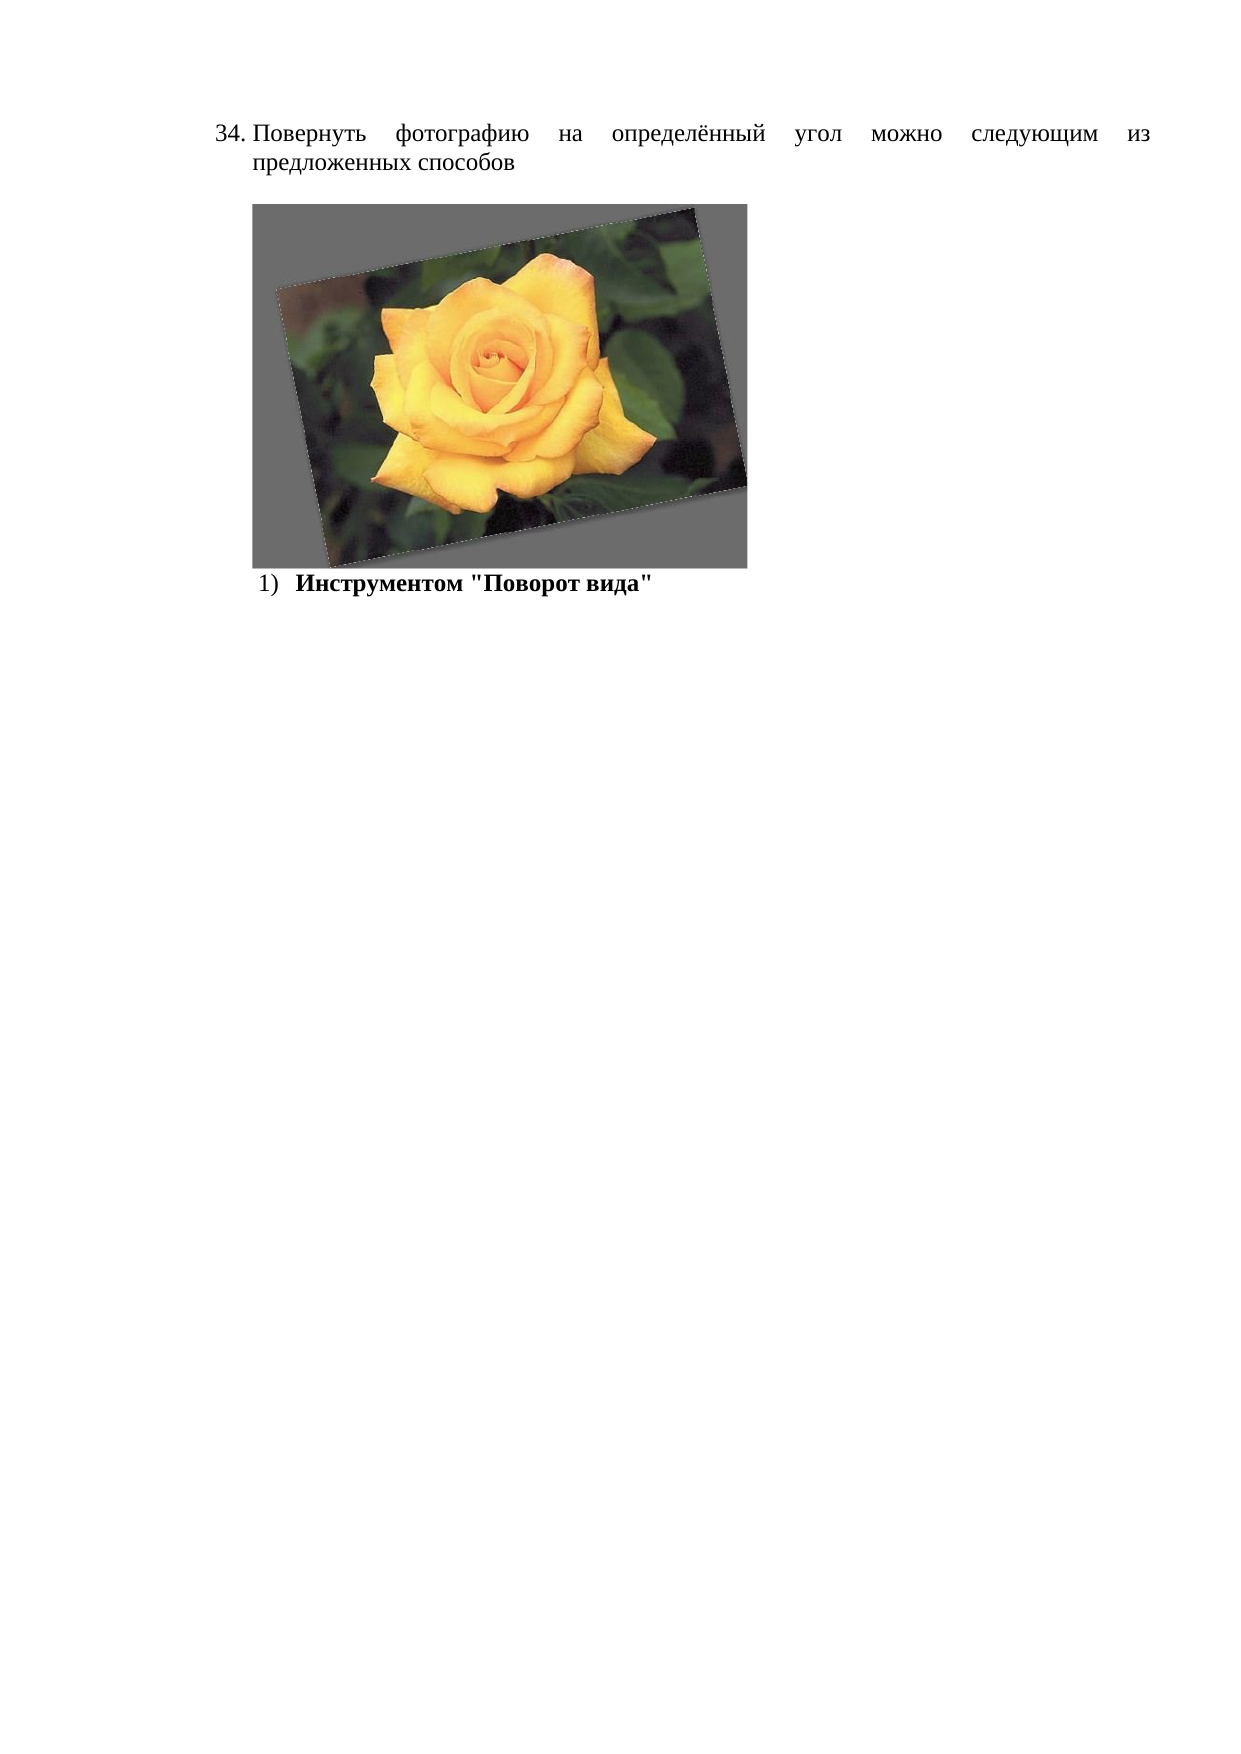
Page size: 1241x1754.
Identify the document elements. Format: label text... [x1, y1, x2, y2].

list Инструментом "Поворот вида" [258, 568, 1152, 597]
list Повернуть фотографию на определённый угол можно следующим из предложенных способов [215, 118, 1152, 176]
picture [252, 204, 748, 569]
